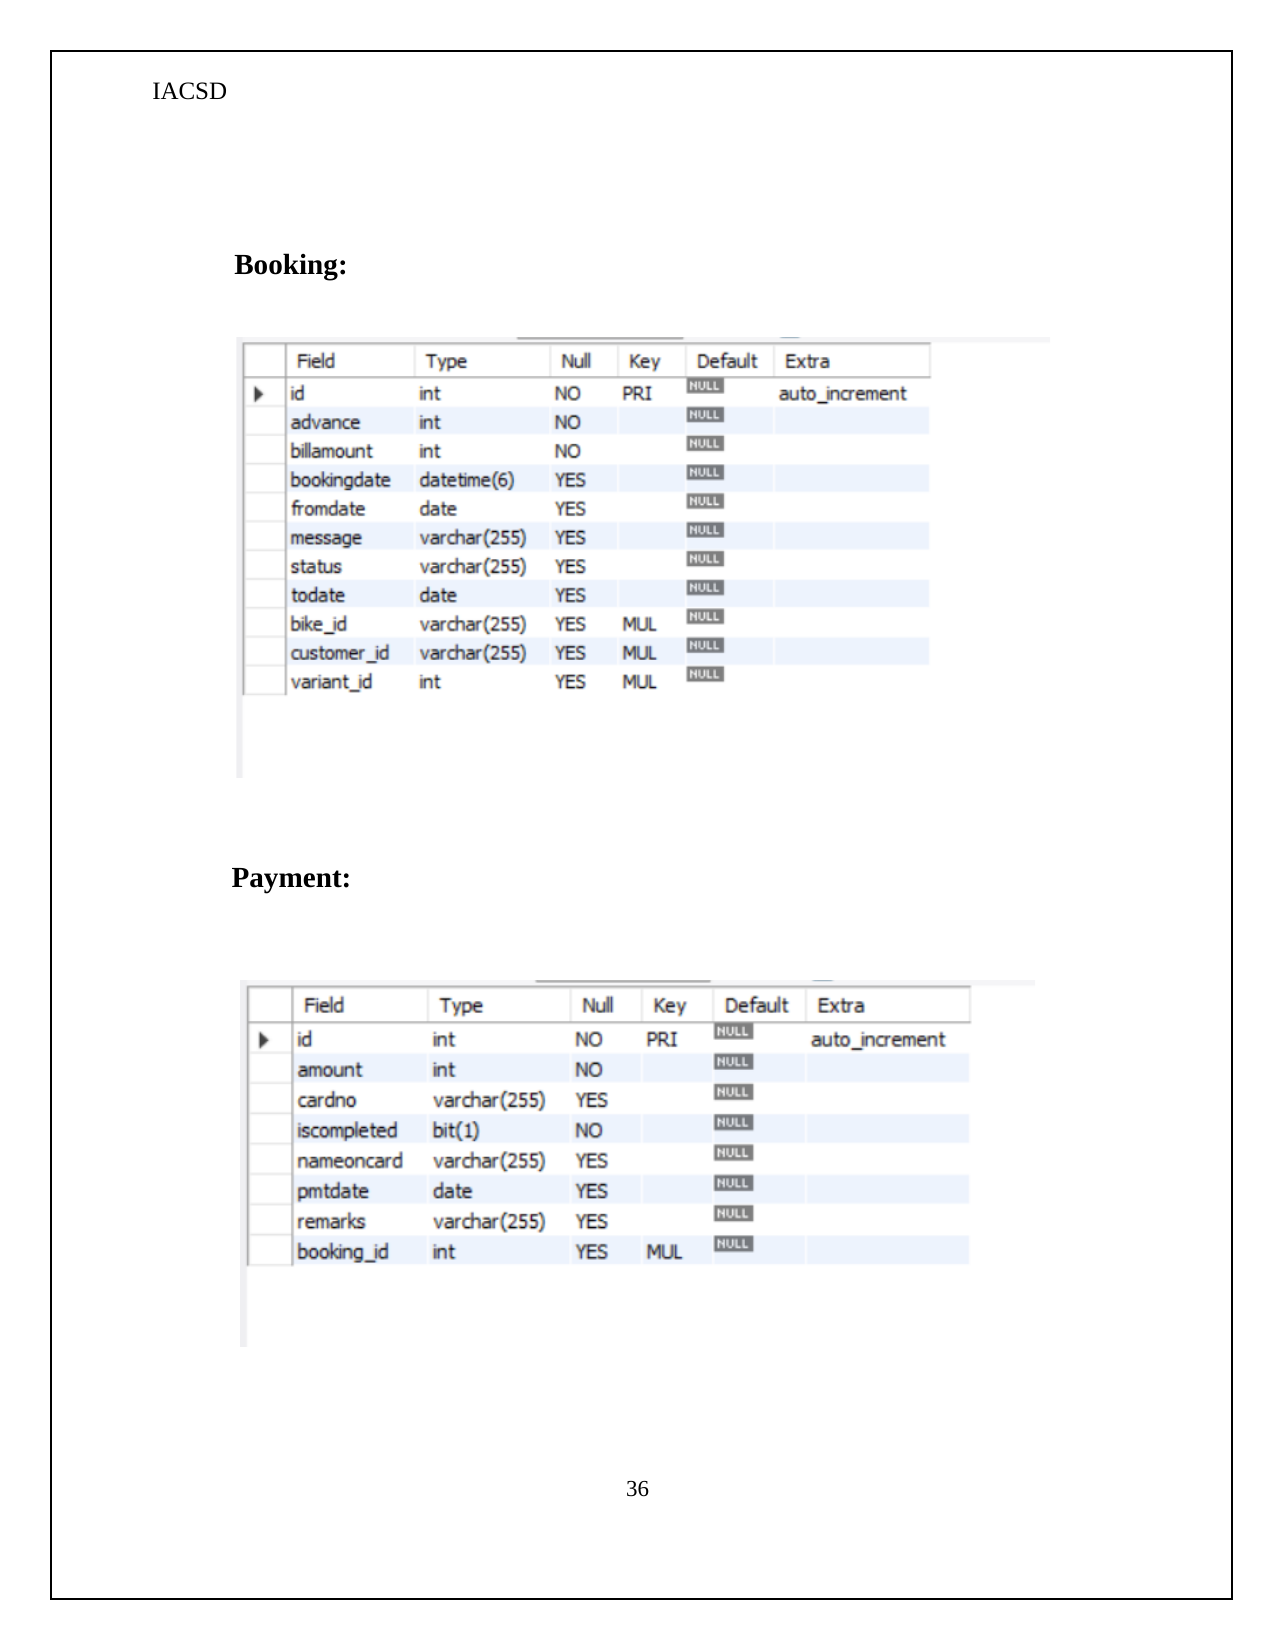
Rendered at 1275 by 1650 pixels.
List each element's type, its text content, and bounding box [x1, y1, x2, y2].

text Payment: [231, 861, 1231, 894]
text Booking: [231, 247, 1231, 281]
picture [240, 980, 1035, 1347]
picture [236, 337, 1050, 778]
